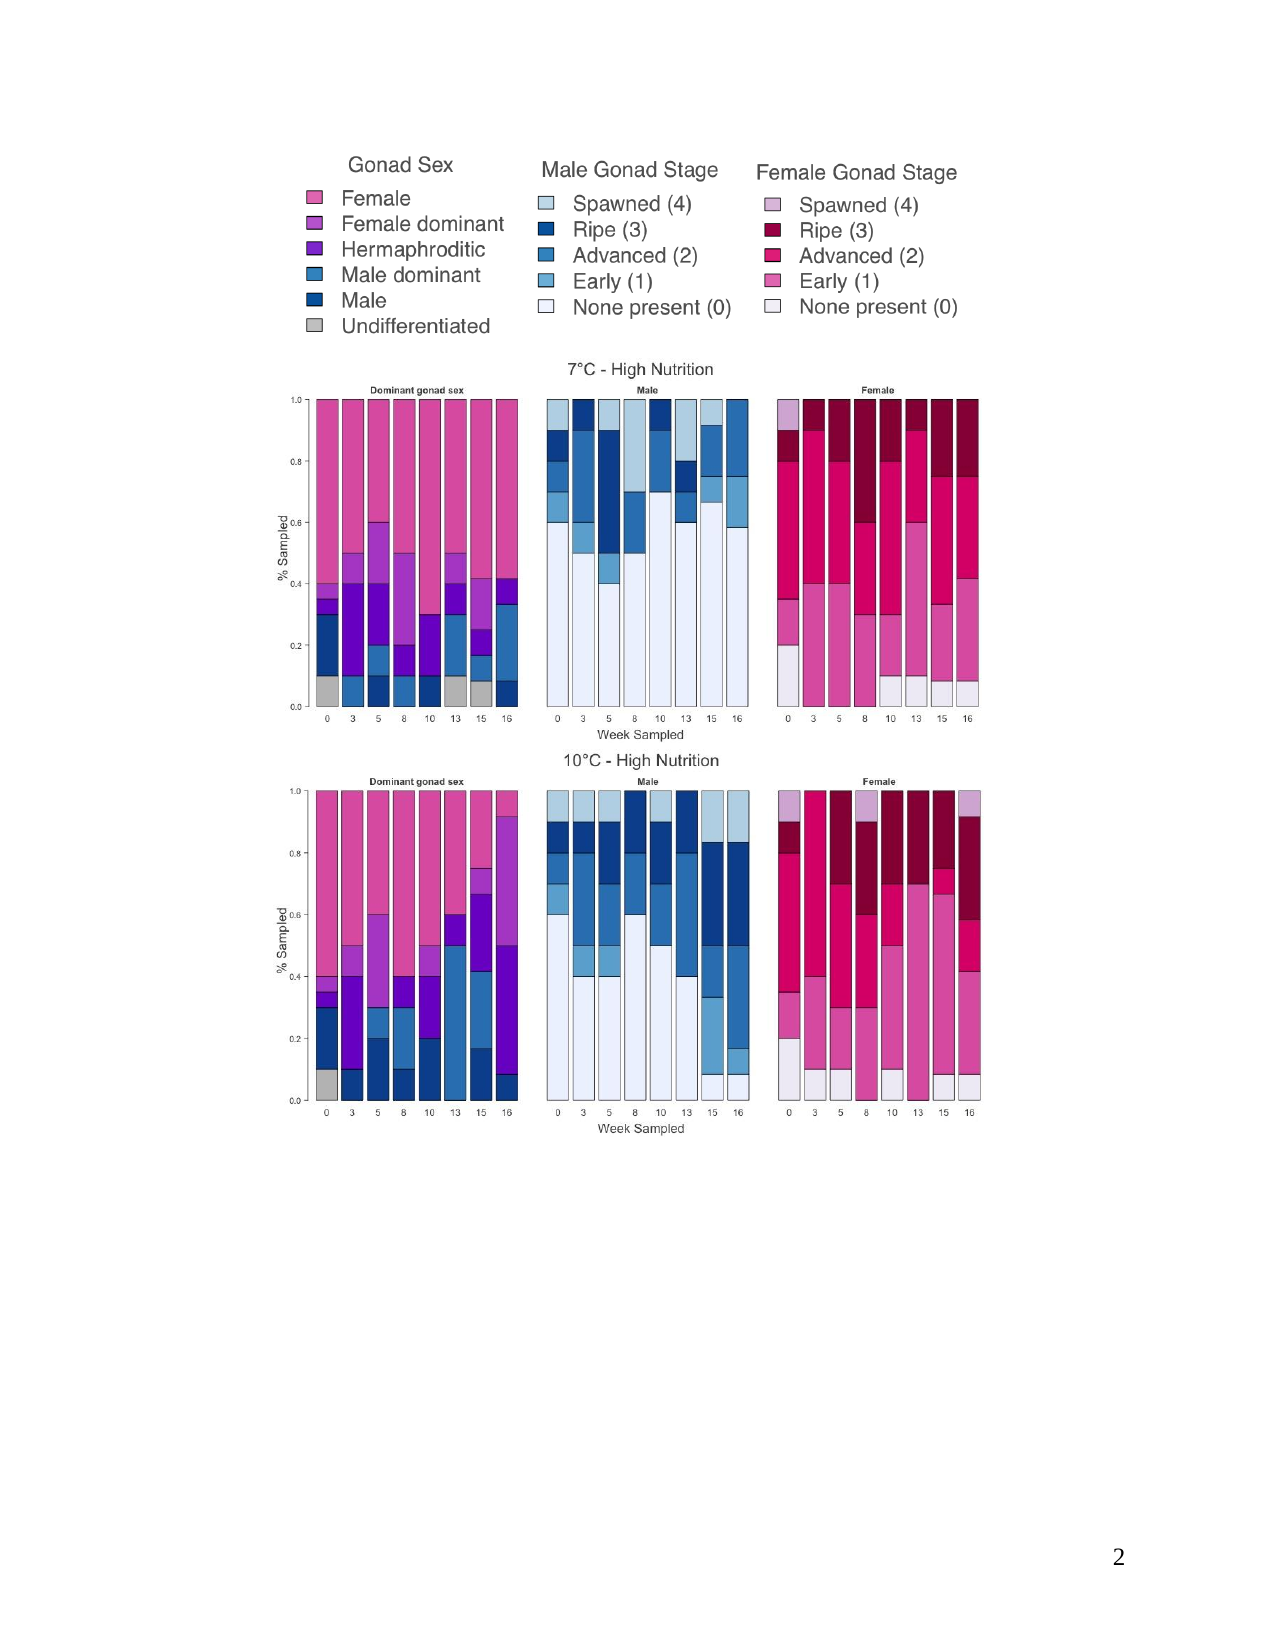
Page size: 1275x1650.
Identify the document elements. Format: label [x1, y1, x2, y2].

picture [267, 352, 988, 1137]
picture [741, 159, 959, 324]
picture [287, 154, 505, 337]
picture [514, 154, 732, 324]
